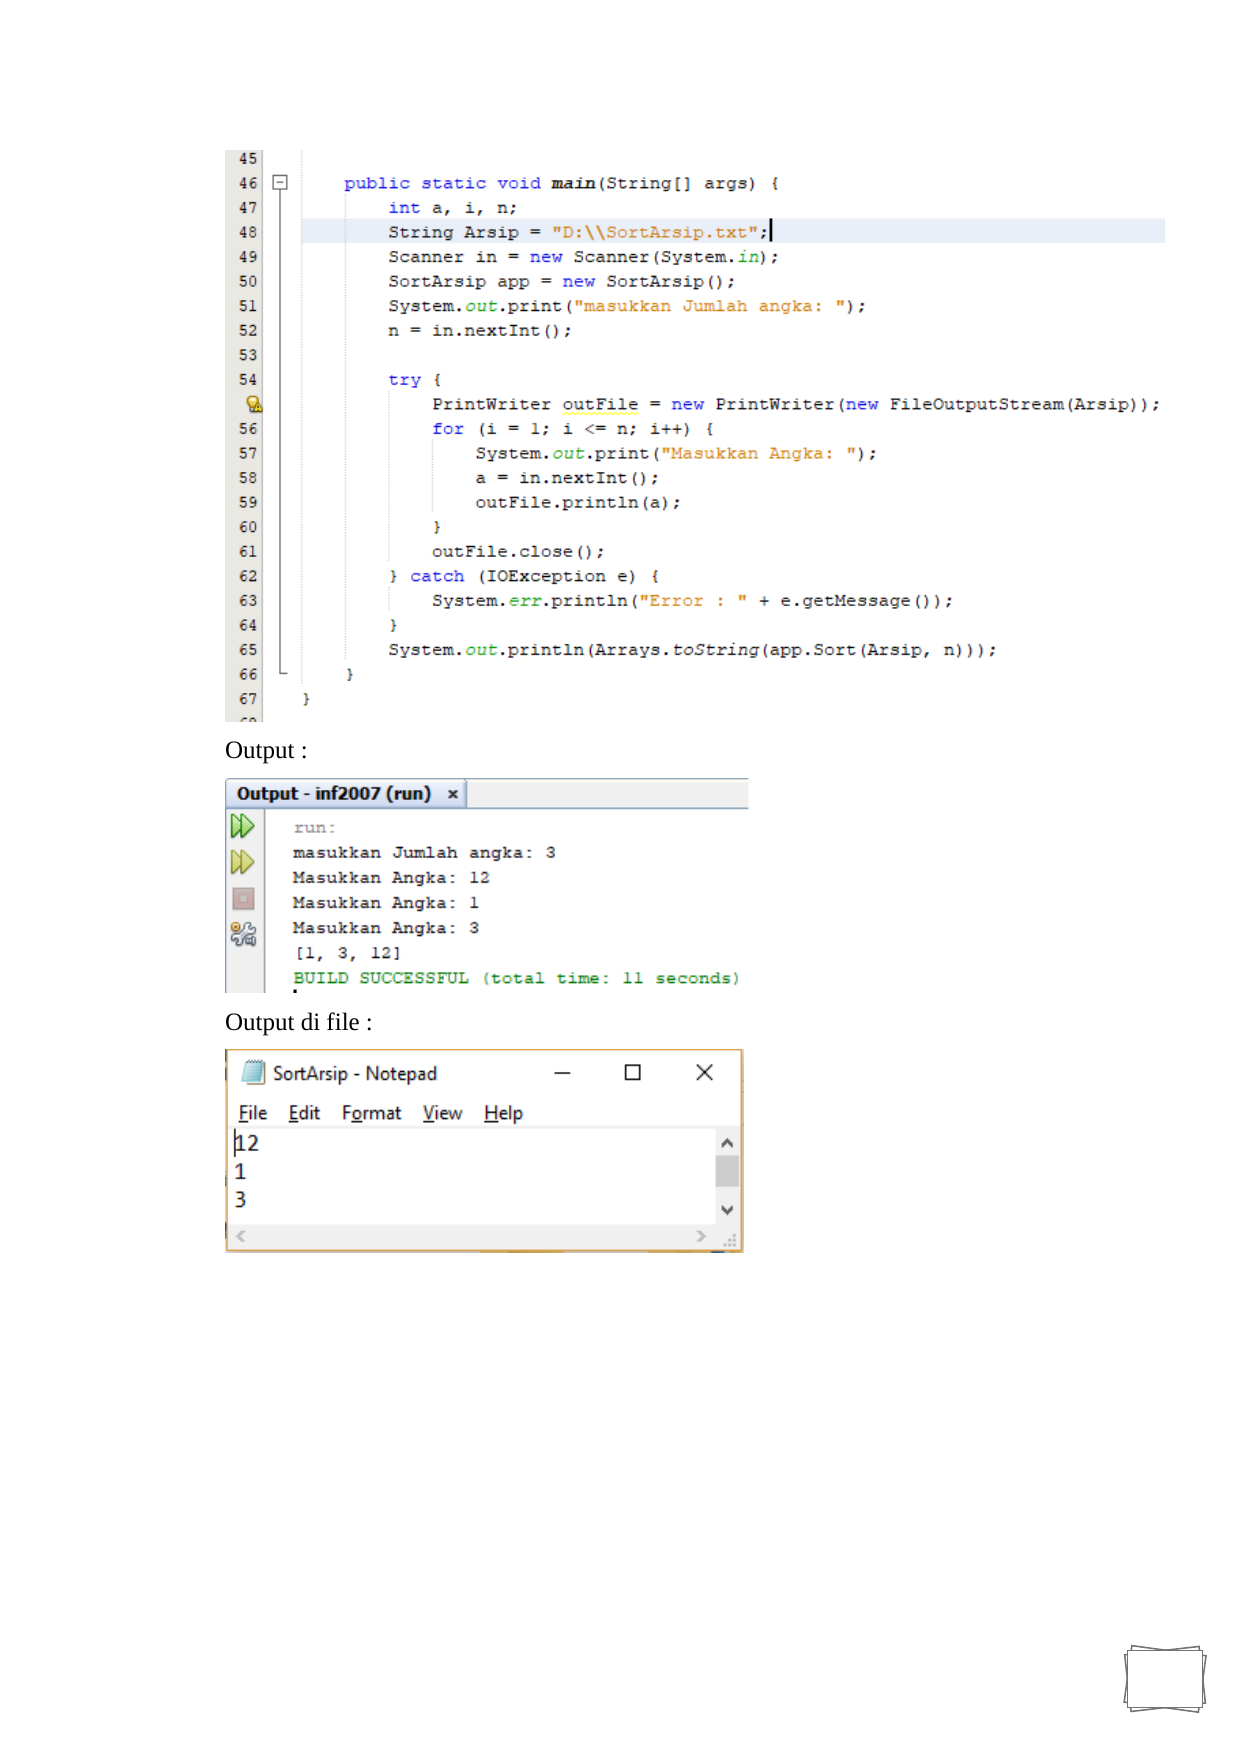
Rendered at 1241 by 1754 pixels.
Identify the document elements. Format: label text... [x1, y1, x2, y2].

list Output : [225, 736, 1090, 764]
picture [225, 1049, 744, 1253]
picture [225, 778, 749, 993]
list Output di file : [225, 1007, 1090, 1035]
picture [225, 150, 1166, 722]
